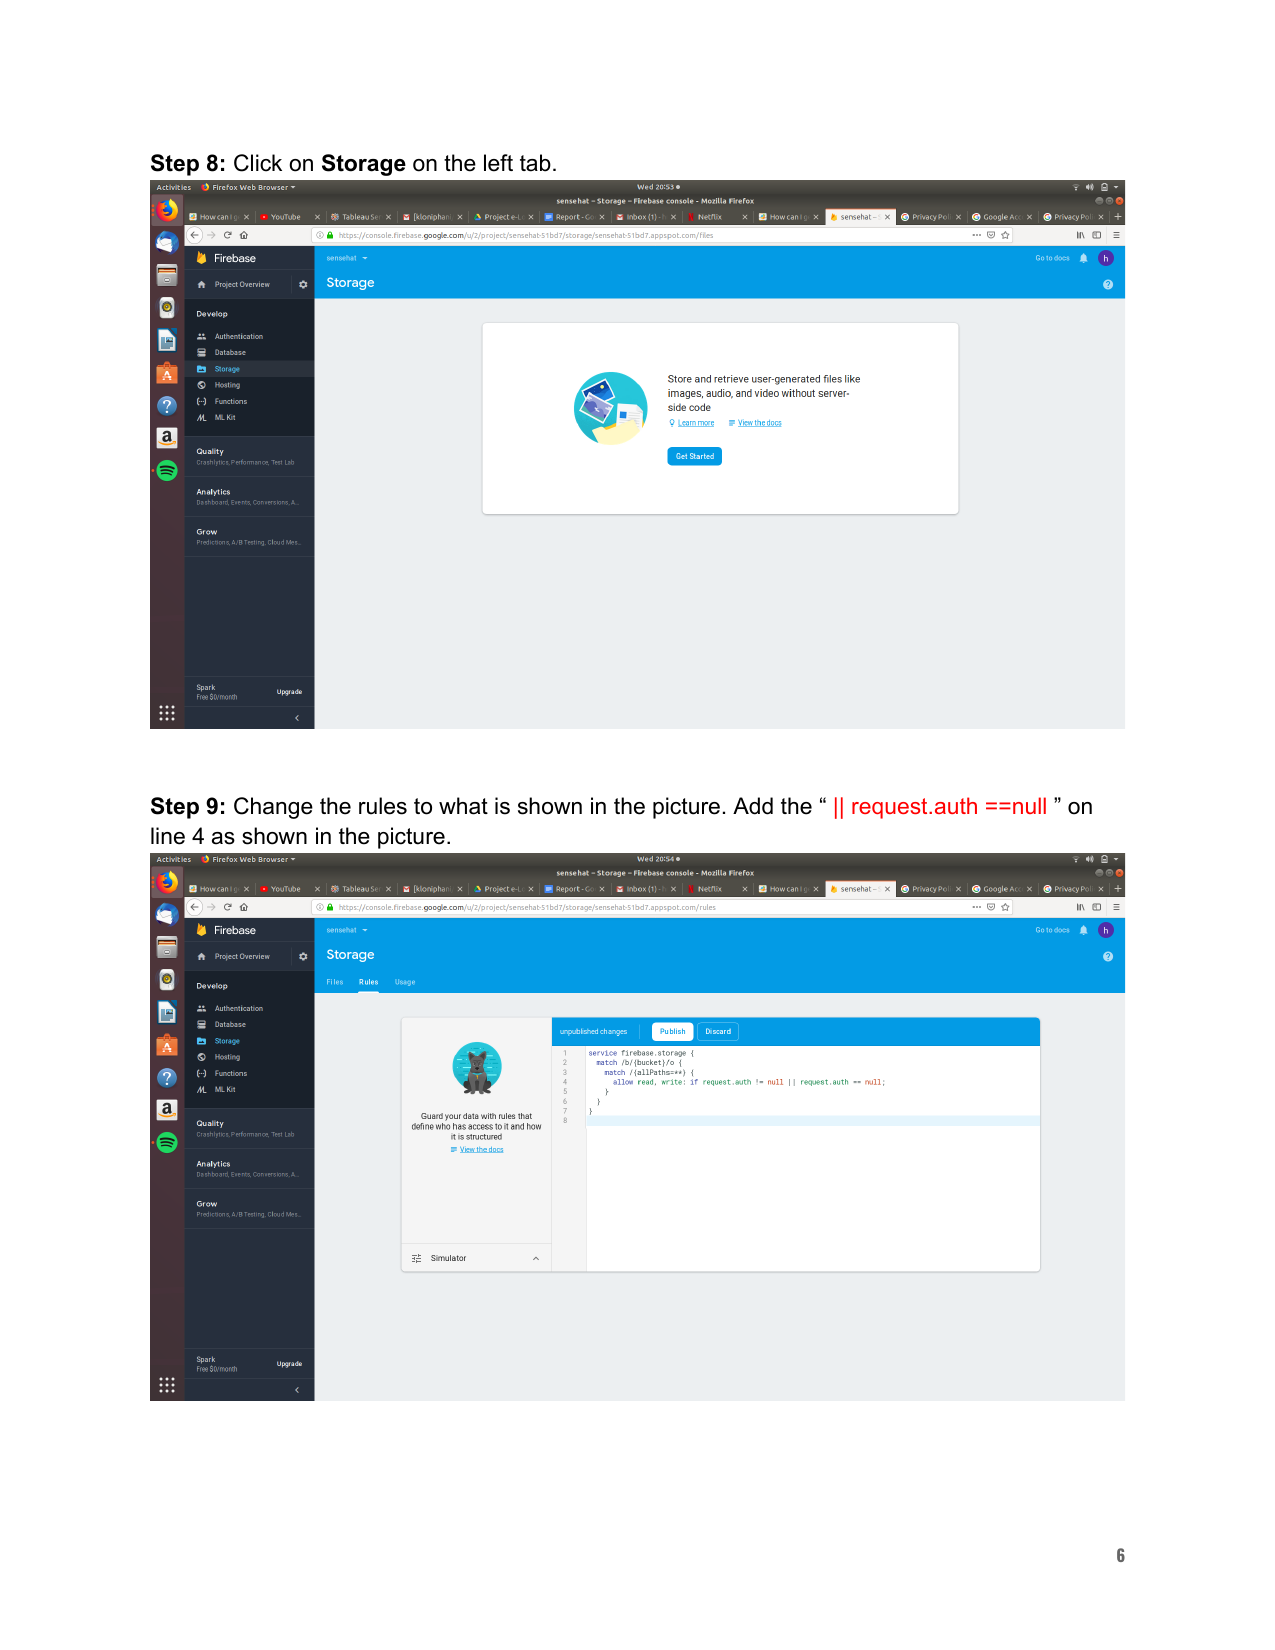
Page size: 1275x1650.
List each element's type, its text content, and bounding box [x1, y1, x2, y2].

picture [1099, 251, 1113, 265]
text Step 8: Click on Storage on the left tab. [150, 150, 1125, 180]
picture [1099, 923, 1113, 937]
picture [1104, 281, 1112, 289]
picture [399, 981, 410, 985]
picture [1104, 953, 1112, 961]
picture [365, 953, 373, 959]
text Step 9: Change the rules to what is shown in the picture. Add the “ || request.auth ==null ” on line 4 as shown in the picture. [150, 793, 1125, 849]
picture [365, 281, 373, 287]
picture [150, 853, 1125, 1401]
picture [150, 180, 1125, 729]
